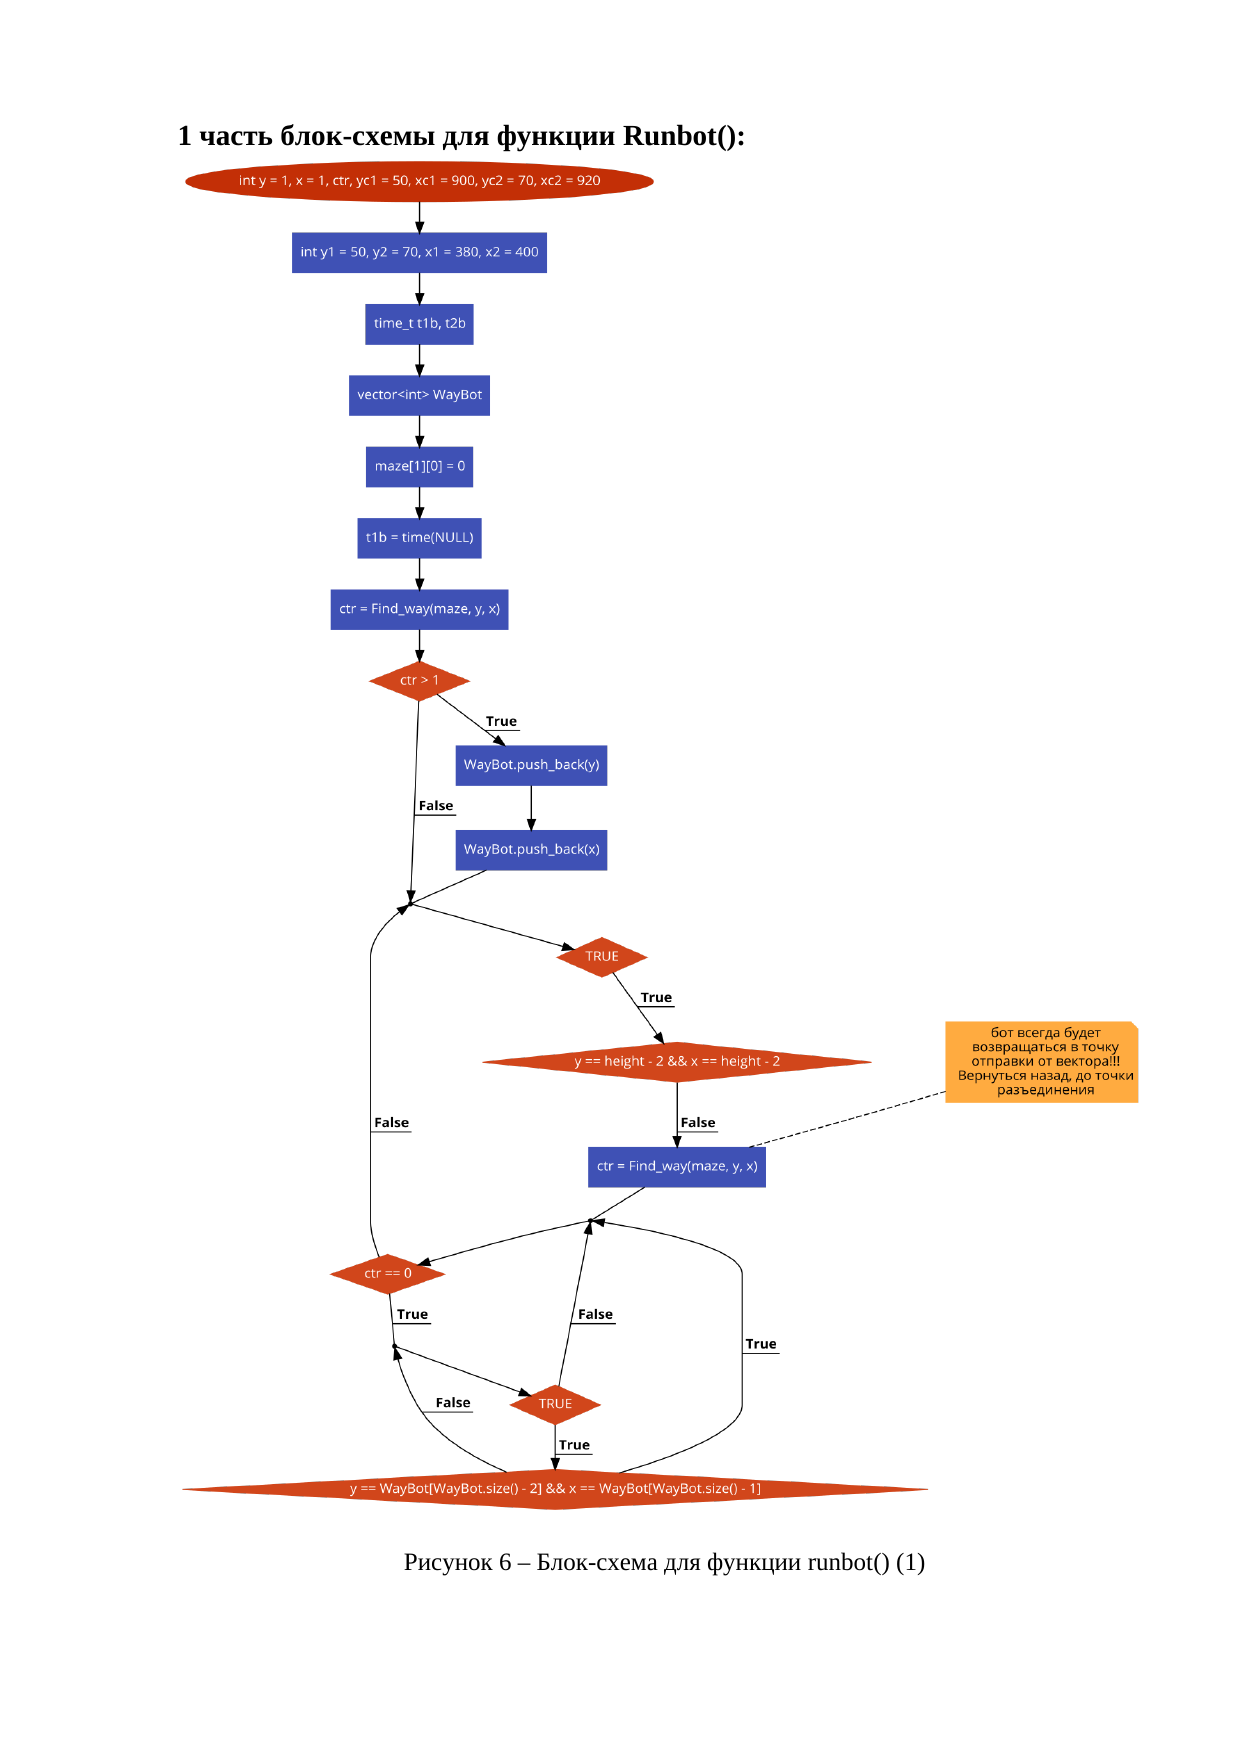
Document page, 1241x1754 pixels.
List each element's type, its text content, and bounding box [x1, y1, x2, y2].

picture [177, 157, 1151, 1522]
text 1 часть блок-схемы для функции Runbot(): [177, 118, 1152, 152]
text Рисунок 6 – Блок-схема для функции runbot() (1) [177, 1547, 1152, 1576]
